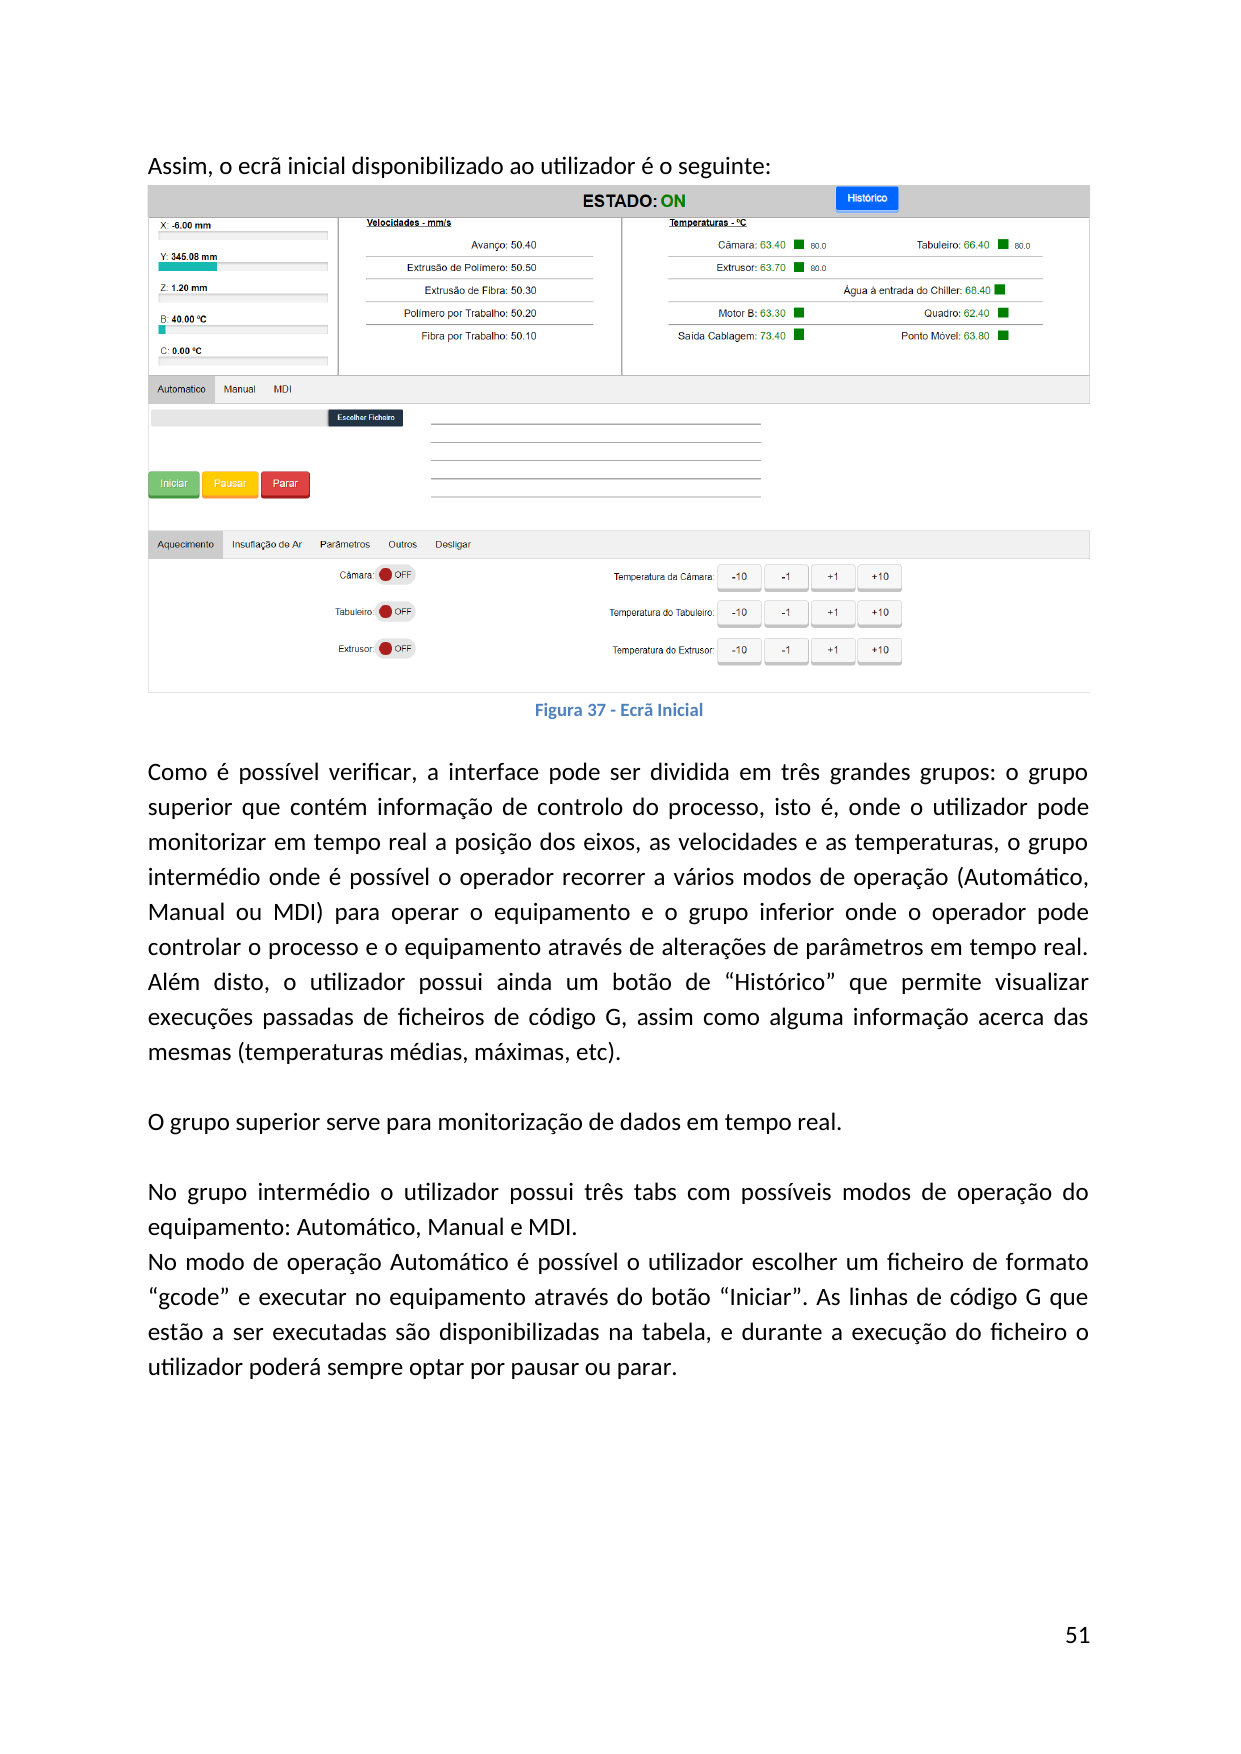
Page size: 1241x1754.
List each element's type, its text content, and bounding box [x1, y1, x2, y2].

text Figura 37 - Ecrã Inicial [148, 698, 1090, 721]
text O grupo superior serve para monitorização de dados em tempo real. [148, 1106, 1090, 1137]
text Como é possível verificar, a interface pode ser dividida em três grandes grupos: o grupo superior que contém informação de controlo do processo, isto é, onde o utilizador pode monitorizar em tempo real a posição dos eixos, as velocidades e as temperaturas, o grupo intermédio onde é possível o operador recorrer a vários modos de operação (Automático, Manual ou MDI) para operar o equipamento e o grupo inferior onde o operador pode controlar o processo e o equipamento através de alterações de parâmetros em tempo real. Além disto, o utilizador possui ainda um botão de “Histórico” que permite visualizar execuções passadas de ficheiros de código G, assim como alguma informação acerca das mesmas (temperaturas médias, máximas, etc). [148, 756, 1090, 1067]
text No modo de operação Automático é possível o utilizador escolher um ficheiro de formato “gcode” e executar no equipamento através do botão “Iniciar”. As linhas de código G que estão a ser executadas são disponibilizadas na tabela, e durante a execução do ficheiro o utilizador poderá sempre optar por pausar ou parar. [148, 1246, 1090, 1382]
text Assim, o ecrã inicial disponibilizado ao utilizador é o seguinte: [148, 150, 1090, 181]
text No grupo intermédio o utilizador possui três tabs com possíveis modos de operação do equipamento: Automático, Manual e MDI. [148, 1176, 1090, 1242]
picture [147, 185, 1091, 694]
